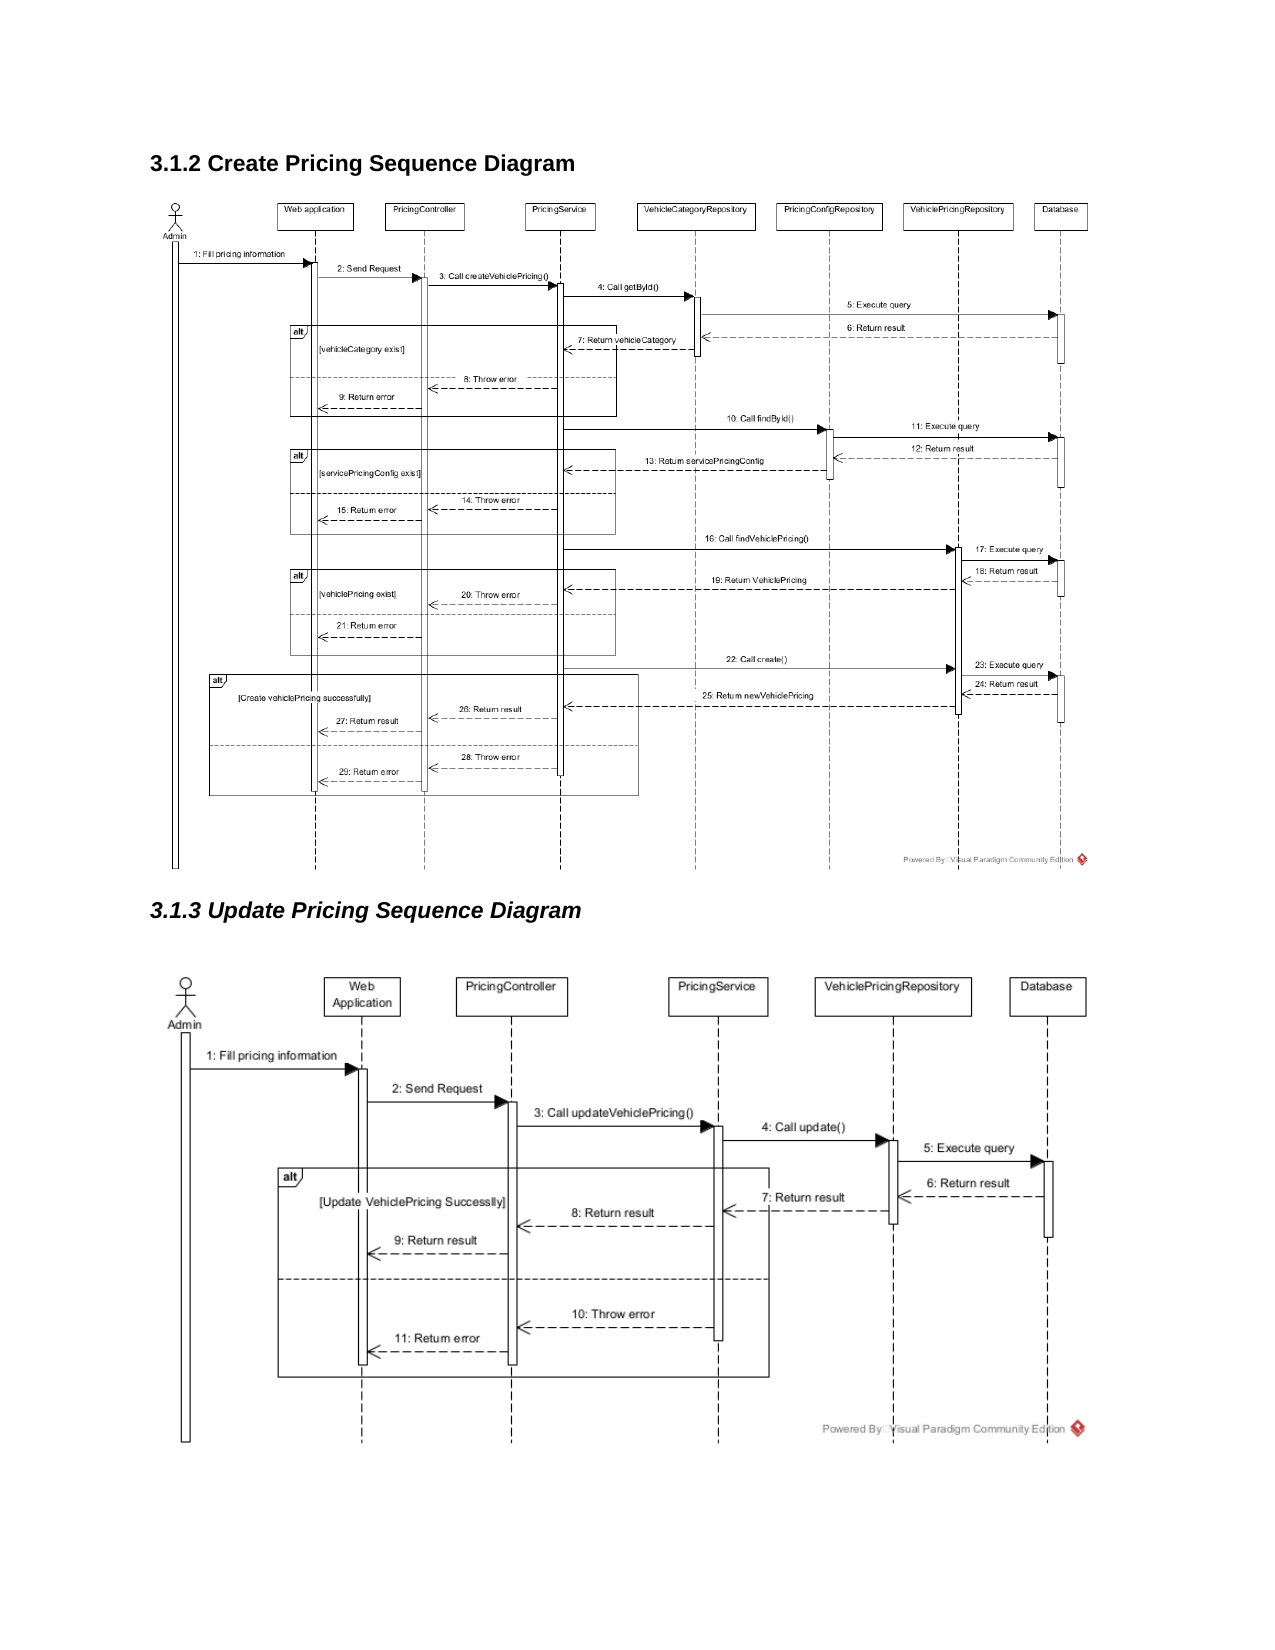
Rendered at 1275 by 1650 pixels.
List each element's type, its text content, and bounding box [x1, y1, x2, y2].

picture [150, 976, 1091, 1447]
subtitle 3.1.3 Update Pricing Sequence Diagram [150, 897, 1125, 923]
text 3.1.2 Create Pricing Sequence Diagram [150, 150, 1125, 176]
picture [150, 201, 1091, 872]
